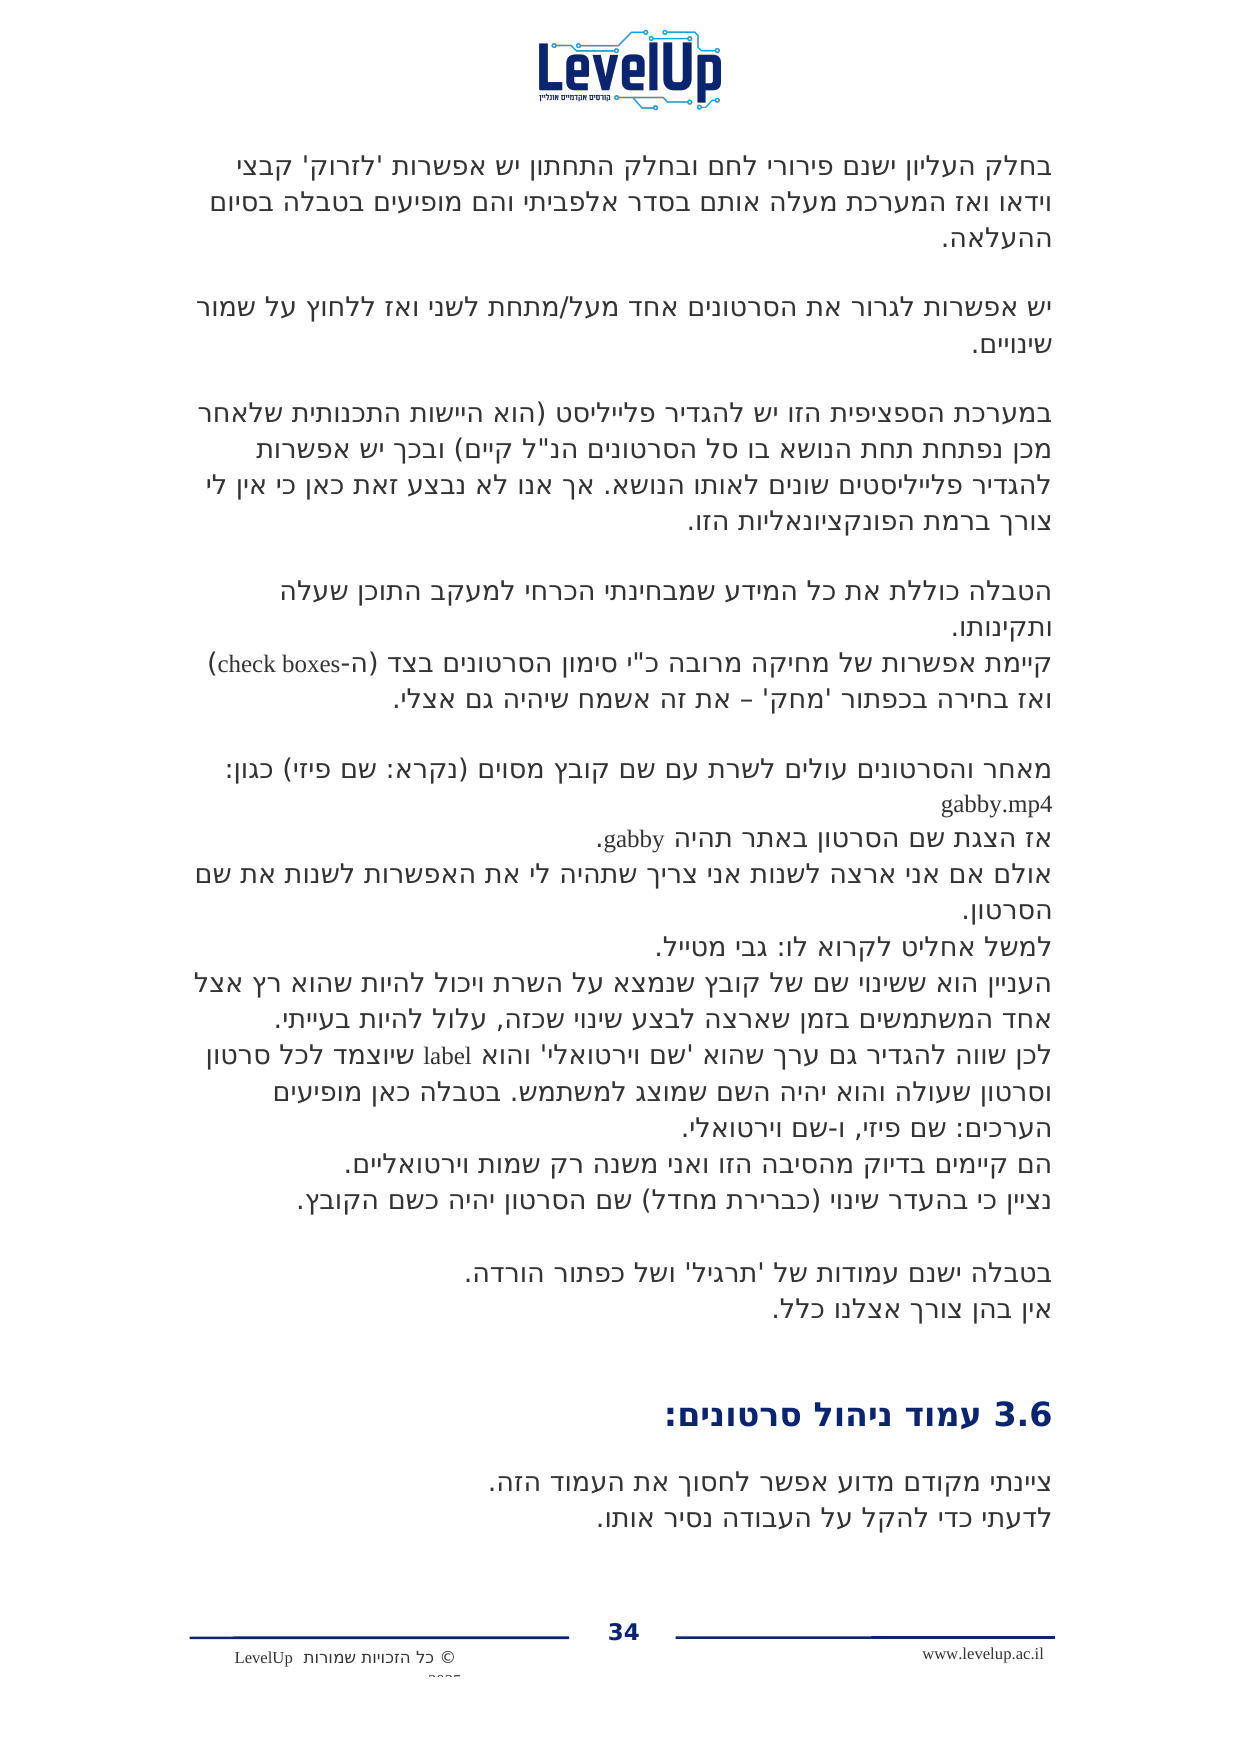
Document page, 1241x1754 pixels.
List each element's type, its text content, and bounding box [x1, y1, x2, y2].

text ציינתי מקודם מדוע אפשר לחסוך את העמוד הזה. לדעתי כדי להקל על העבודה נסיר אותו. [187, 1466, 1053, 1534]
text מאחר והסרטונים עולים לשרת עם שם קובץ מסוים (נקרא: שם פיזי) כגון: gabby.mp4 אז הצגת שם הסרטון באתר תהיה gabby. אולם אם אני ארצה לשנות אני צריך שתהיה לי את האפשרות לשנות את שם הסרטון. למשל אחליט לקרוא לו: גבי מטייל. העניין הוא ששינוי שם של קובץ שנמצא על השרת ויכול להיות שהוא רץ אצל אחד המשתמשים בזמן שארצה לבצע שינוי שכזה, עלול להיות בעייתי. לכן שווה להגדיר גם ערך שהוא 'שם וירטואלי' והוא label שיוצמד לכל סרטון וסרטון שעולה והוא יהיה השם שמוצג למשתמש. בטבלה כאן מופיעים הערכים: שם פיזי, ו-שם וירטואלי. הם קיימים בדיוק מהסיבה הזו ואני משנה רק שמות וירטואליים. נציין כי בהעדר שינוי (כברירת מחדל) שם הסרטון יהיה כשם הקובץ. בטבלה ישנם עמודות של 'תרגיל' ושל כפתור הורדה. אין בהן צורך אצלנו כלל. [187, 753, 1053, 1325]
subtitle 3.6 עמוד ניהול סרטונים: [187, 1396, 1053, 1434]
text הטבלה כוללת את כל המידע שמבחינתי הכרחי למעקב התוכן שעלה ותקינותו. [187, 575, 1053, 643]
picture [538, 28, 723, 112]
text קיימת אפשרות של מחיקה מרובה כ"י סימון הסרטונים בצד (ה-check boxes) ואז בחירה בכפתור 'מחק' – את זה אשמח שיהיה גם אצלי. [187, 647, 1053, 715]
text יש אפשרות לגרור את הסרטונים אחד מעל/מתחת לשני ואז ללחוץ על שמור שינויים. [187, 292, 1053, 393]
text בחלק העליון ישנם פירורי לחם ובחלק התחתון יש אפשרות 'לזרוק' קבצי וידאו ואז המערכת מעלה אותם בסדר אלפביתי והם מופיעים בטבלה בסיום ההעלאה. [187, 150, 1053, 254]
text במערכת הספציפית הזו יש להגדיר פלייליסט (הוא היישות התכנותית שלאחר מכן נפתחת תחת הנושא בו סל הסרטונים הנ"ל קיים) ובכך יש אפשרות להגדיר פלייליסטים שונים לאותו הנושא. אך אנו לא נבצע זאת כאן כי אין לי צורך ברמת הפונקציונאליות הזו. [187, 397, 1053, 537]
